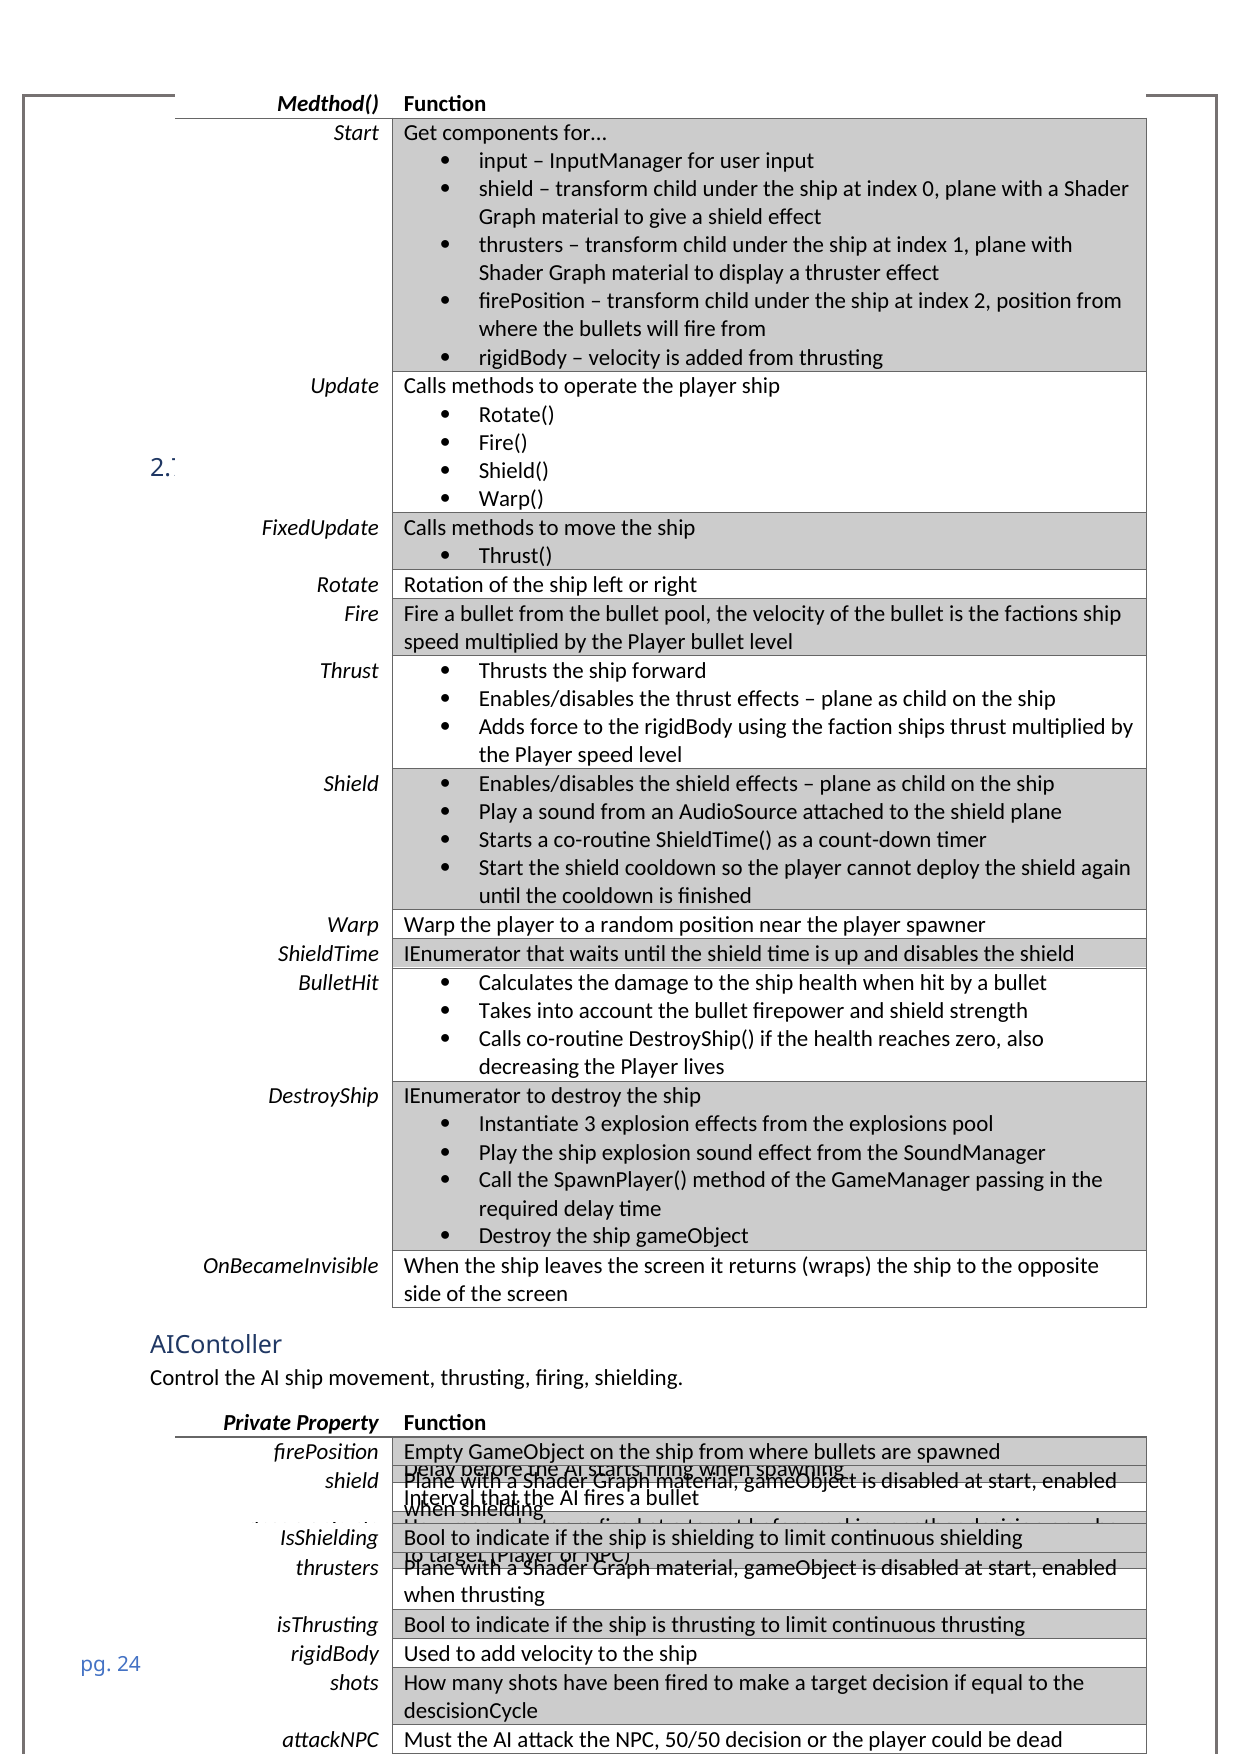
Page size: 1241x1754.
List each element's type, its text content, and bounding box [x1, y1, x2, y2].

table_cell Update [175, 371, 392, 512]
table_cell How many shots have been fired to make a target decision if equal to the descisionCycle [393, 1668, 1146, 1724]
table_header Function [392, 1408, 1146, 1436]
subtitle AIContoller [150, 450, 1165, 1361]
table_cell shield [175, 1465, 392, 1522]
table_cell firePosition [175, 1438, 392, 1465]
table_cell Shield [175, 768, 392, 909]
table_cell IsShielding [175, 1523, 392, 1552]
table_cell Start [175, 119, 392, 371]
table_cell Rotate [175, 569, 392, 598]
table_cell Calculates the damage to the ship health when hit by a bullet Takes into account the bullet firepower and shield strength Calls co-routine DestroyShip() if the health reaches zero, also decreasing the Player lives [393, 969, 1146, 1081]
table_cell rigidBody [175, 1638, 392, 1667]
table_cell Thrust [175, 655, 392, 768]
table_cell IEnumerator that waits until the shield time is up and disables the shield [393, 939, 1146, 967]
table_cell Get components for… input – InputManager for user input shield – transform child under the ship at index 0, plane with a Shader Graph material to give a shield effect thrusters – transform child under the ship at index 1, plane with Shader Graph material to display a thruster effect firePosition – transform child under the ship at index 2, position from where the bullets will fire from rigidBody – velocity is added from thrusting [393, 119, 1146, 371]
table_cell Bool to indicate if the ship is shielding to limit continuous shielding [393, 1524, 1146, 1552]
table_header Private Property [175, 1408, 392, 1436]
table_cell OnBecameInvisible [175, 1250, 392, 1307]
table_cell Bool to indicate if the ship is thrusting to limit continuous thrusting [393, 1610, 1146, 1638]
table_cell Warp the player to a random position near the player spawner [393, 910, 1146, 938]
table_cell shots [175, 1667, 392, 1724]
table_cell Calls methods to move the ship Thrust() [393, 513, 1146, 569]
table_cell attackNPC [175, 1724, 392, 1753]
table_cell thrusters [175, 1552, 392, 1609]
table_header Function [392, 89, 1146, 117]
table_cell Calls methods to operate the player ship Rotate() Fire() Shield() Warp() [393, 372, 1146, 512]
table_cell Used to add velocity to the ship [393, 1639, 1146, 1667]
table_cell Plane with a Shader Graph material, gameObject is disabled at start, enabled when thrusting [393, 1553, 1146, 1609]
table_header Medthod() [175, 89, 392, 117]
text Control the AI ship movement, thrusting, firing, shielding. [150, 1363, 1165, 1391]
table_cell Fire a bullet from the bullet pool, the velocity of the bullet is the factions ship speed multiplied by the Player bullet level [393, 599, 1146, 655]
table_cell IEnumerator to destroy the ship Instantiate 3 explosion effects from the explosions pool Play the ship explosion sound effect from the SoundManager Call the SpawnPlayer() method of the GameManager passing in the required delay time Destroy the ship gameObject [393, 1082, 1146, 1250]
table_cell Empty GameObject on the ship from where bullets are spawned [393, 1438, 1146, 1465]
table_cell Must the AI attack the NPC, 50/50 decision or the player could be dead [393, 1725, 1146, 1753]
table_cell Enables/disables the shield effects – plane as child on the ship Play a sound from an AudioSource attached to the shield plane Starts a co-routine ShieldTime() as a count-down timer Start the shield cooldown so the player cannot deploy the shield again until the cooldown is finished [393, 769, 1146, 909]
table_cell DestroyShip [175, 1081, 392, 1250]
table_cell Fire [175, 598, 392, 655]
table_cell FixedUpdate [175, 512, 392, 569]
table_cell Thrusts the ship forward Enables/disables the thrust effects – plane as child on the ship Adds force to the rigidBody using the faction ships thrust multiplied by the Player speed level [393, 656, 1146, 768]
table_cell Plane with a Shader Graph material, gameObject is disabled at start, enabled when shielding [393, 1466, 1146, 1522]
table_cell ShieldTime [175, 938, 392, 967]
table_cell isThrusting [175, 1609, 392, 1638]
table_cell Rotation of the ship left or right [393, 570, 1146, 598]
table_cell BulletHit [175, 968, 392, 1081]
table_cell When the ship leaves the screen it returns (wraps) the ship to the opposite side of the screen [393, 1251, 1146, 1307]
table_cell Warp [175, 909, 392, 938]
